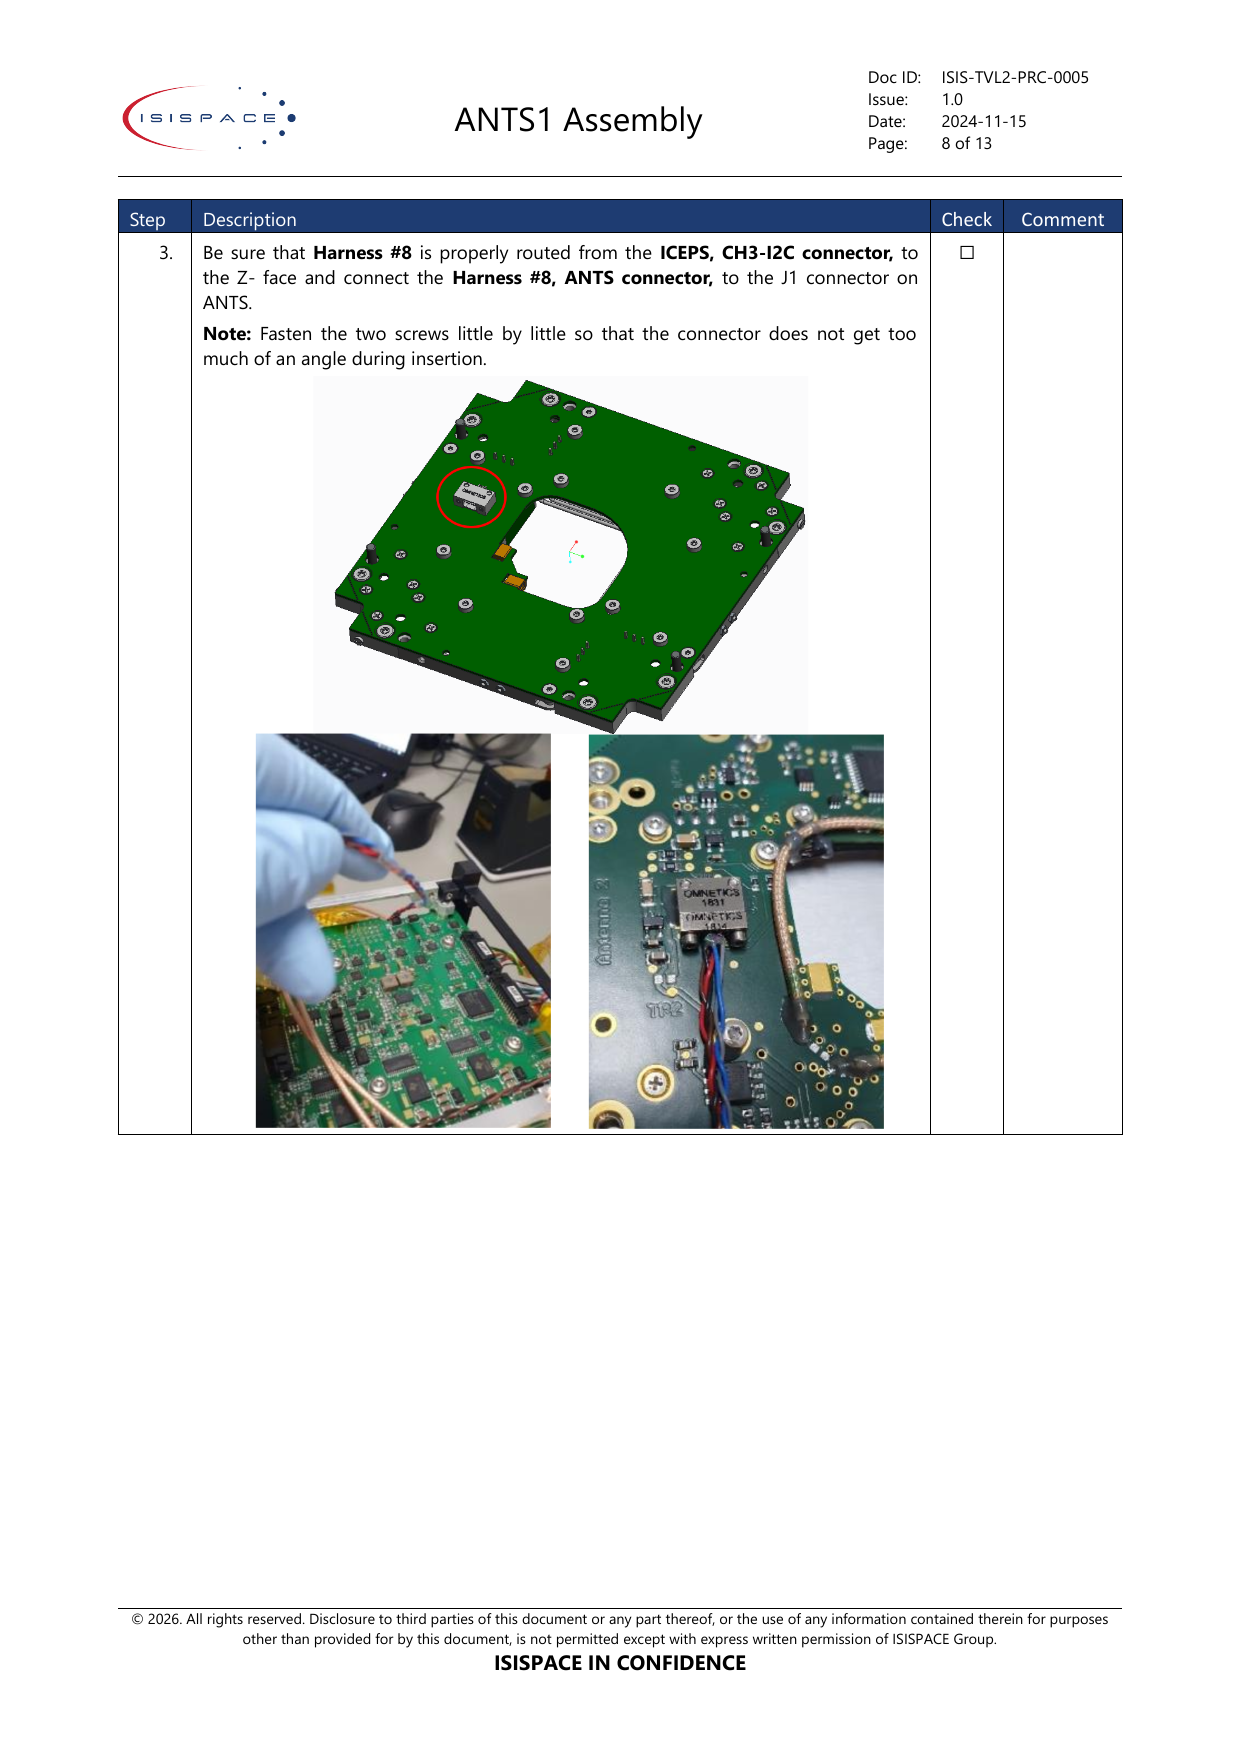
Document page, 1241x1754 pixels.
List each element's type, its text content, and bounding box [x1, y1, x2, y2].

table_cell [931, 233, 1003, 1134]
table_header Step [119, 200, 191, 232]
table_cell Be sure that Harness #8 is properly routed from the ICEPS, CH3-I2C connector, to the Z- face and connect the Harness #8, ANTS connector, to the J1 connector on ANTS. Note: Fasten the two screws little by little so that the connector does not get too much of an angle during insertion. [192, 233, 930, 1134]
table_header Description [192, 200, 930, 232]
table_cell [1004, 233, 1122, 1134]
table_cell [119, 233, 191, 1134]
table_header Comment [1004, 200, 1122, 232]
picture [589, 735, 884, 1128]
picture [118, 85, 300, 151]
picture [256, 376, 809, 1127]
table_header Check [931, 200, 1003, 232]
